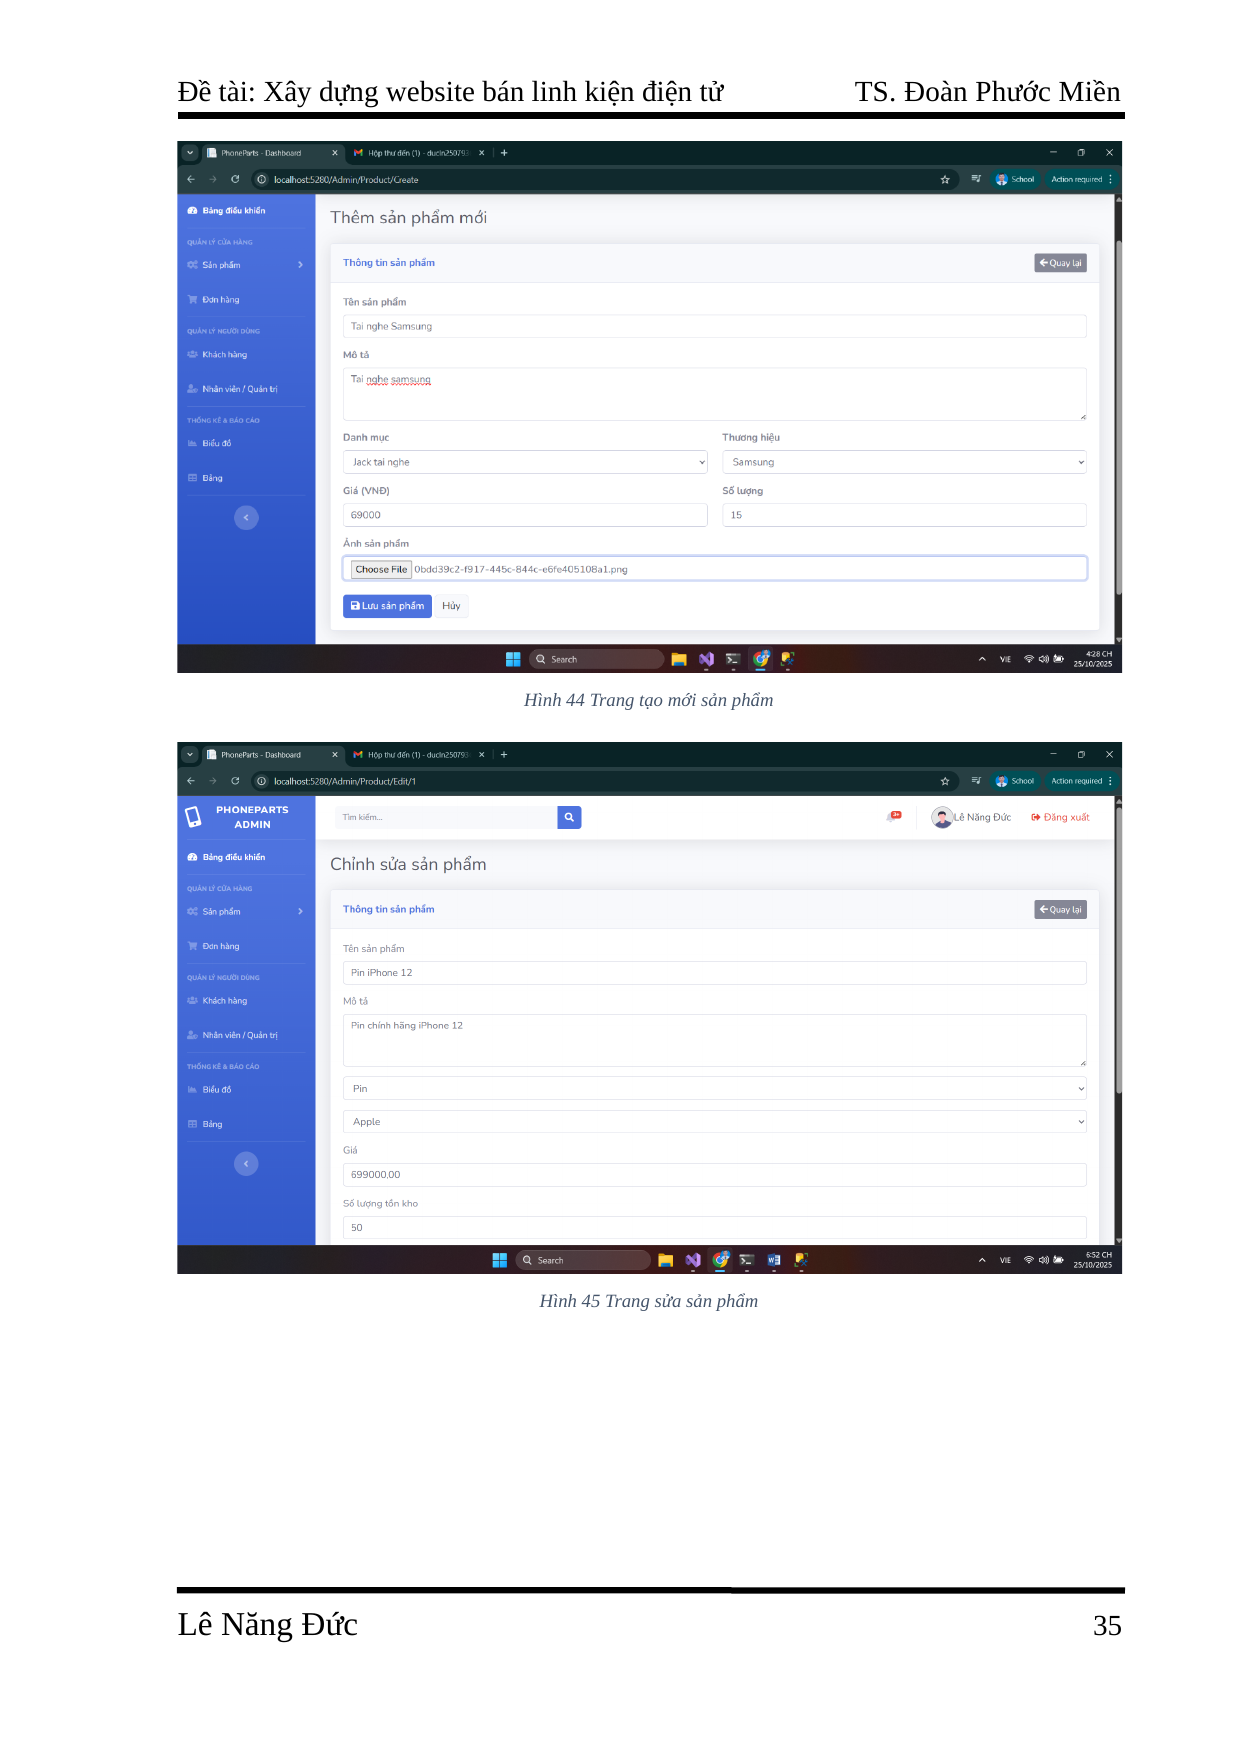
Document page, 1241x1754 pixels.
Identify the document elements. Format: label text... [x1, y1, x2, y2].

picture [177, 141, 1123, 673]
text Hình 44 Trang tạo mới sản phẩm [177, 689, 1122, 711]
picture [177, 742, 1123, 1274]
text Hình 45 Trang sửa sản phẩm [177, 1290, 1122, 1312]
